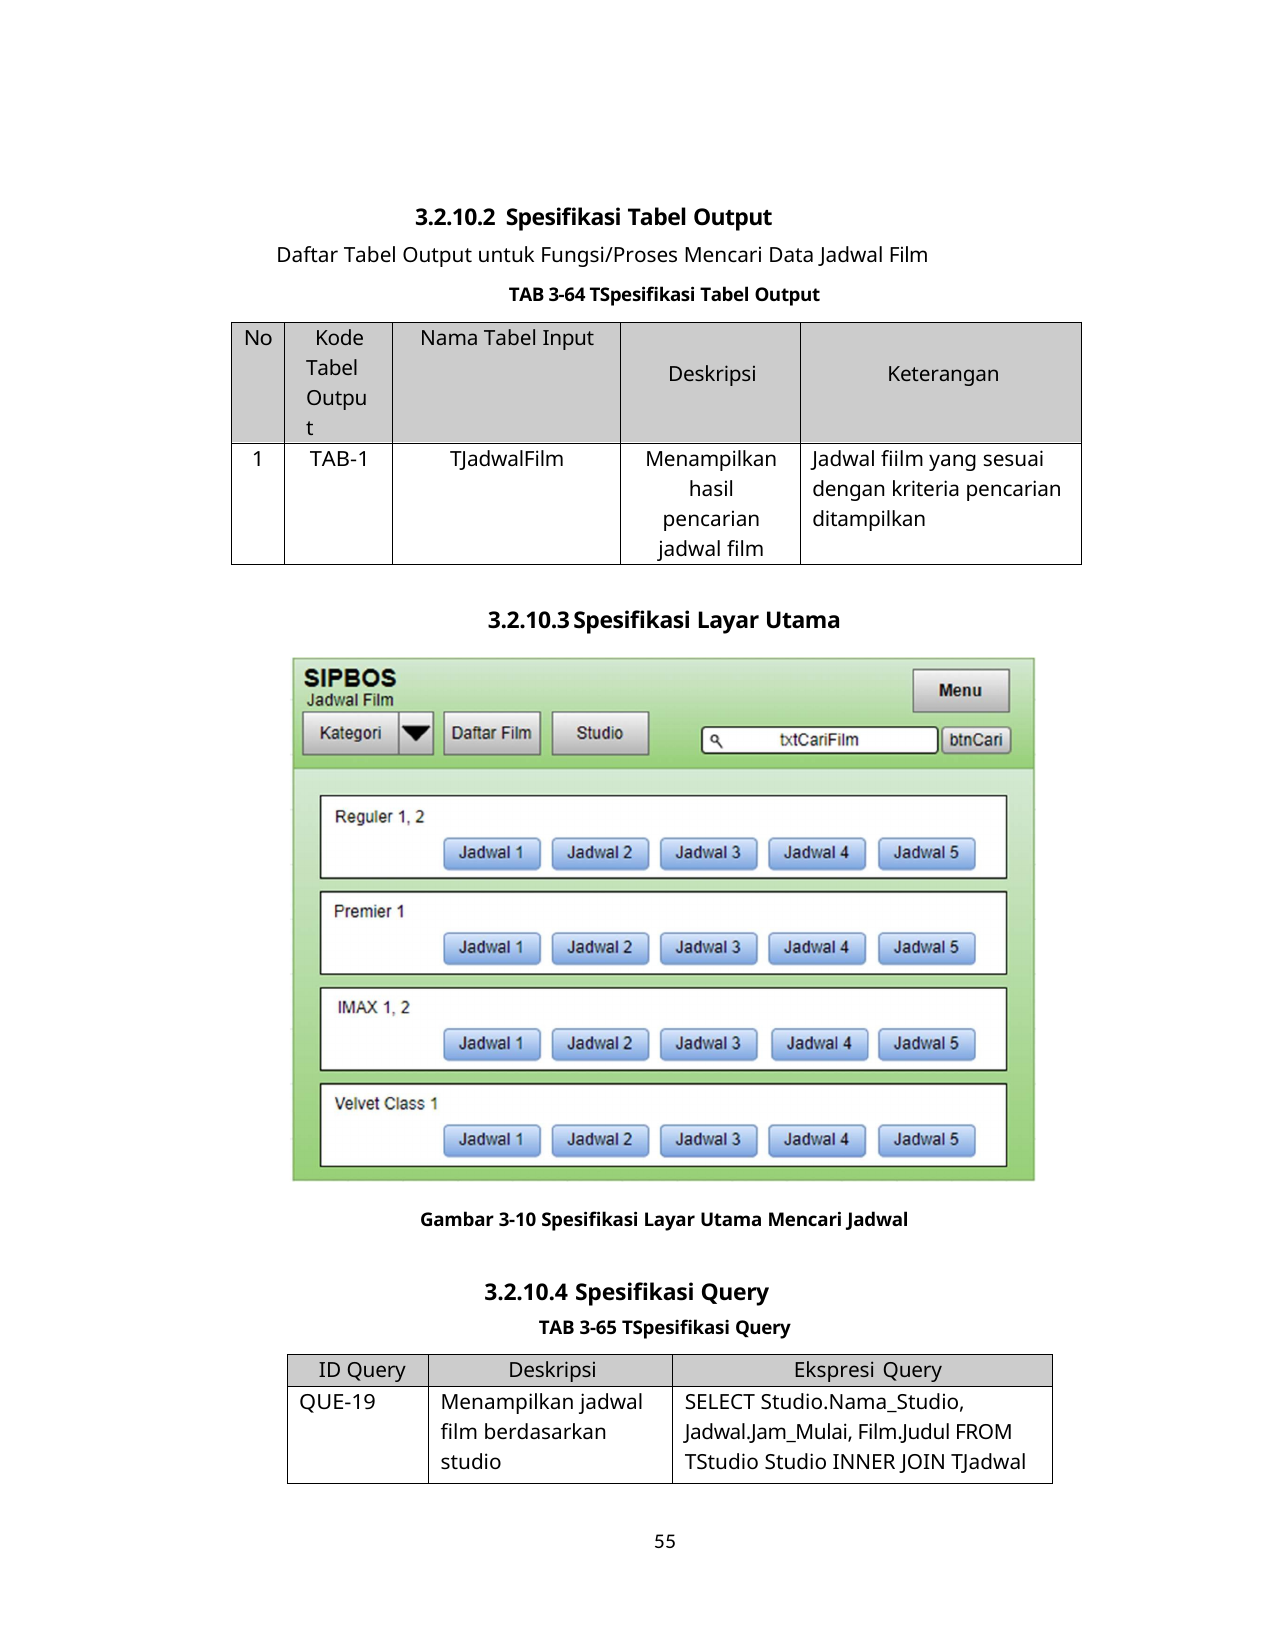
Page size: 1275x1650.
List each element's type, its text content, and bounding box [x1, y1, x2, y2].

subtitle Spesifikasi Query [484, 1275, 1167, 1307]
text Daftar Tabel Output untuk Fungsi/Proses Mencari Data Jadwal Film [276, 240, 1167, 268]
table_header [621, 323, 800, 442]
text TAB 3-65 TSpesifikasi Query [340, 1314, 989, 1339]
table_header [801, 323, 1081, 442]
text Gambar 3-10 Spesifikasi Layar Utama Mencari Jadwal [340, 1207, 988, 1232]
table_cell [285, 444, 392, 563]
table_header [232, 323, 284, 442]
picture [289, 657, 1037, 1182]
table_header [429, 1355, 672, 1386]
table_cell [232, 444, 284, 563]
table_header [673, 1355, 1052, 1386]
subtitle Spesifikasi Tabel Output [415, 201, 1167, 232]
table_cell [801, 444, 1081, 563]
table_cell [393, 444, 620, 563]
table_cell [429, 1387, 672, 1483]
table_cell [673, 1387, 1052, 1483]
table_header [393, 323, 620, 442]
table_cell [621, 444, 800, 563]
text TAB 3-64 TSpesifikasi Tabel Output [340, 281, 989, 307]
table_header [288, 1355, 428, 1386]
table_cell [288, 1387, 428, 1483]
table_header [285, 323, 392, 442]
subtitle Spesifikasi Layar Utama [488, 604, 1167, 635]
